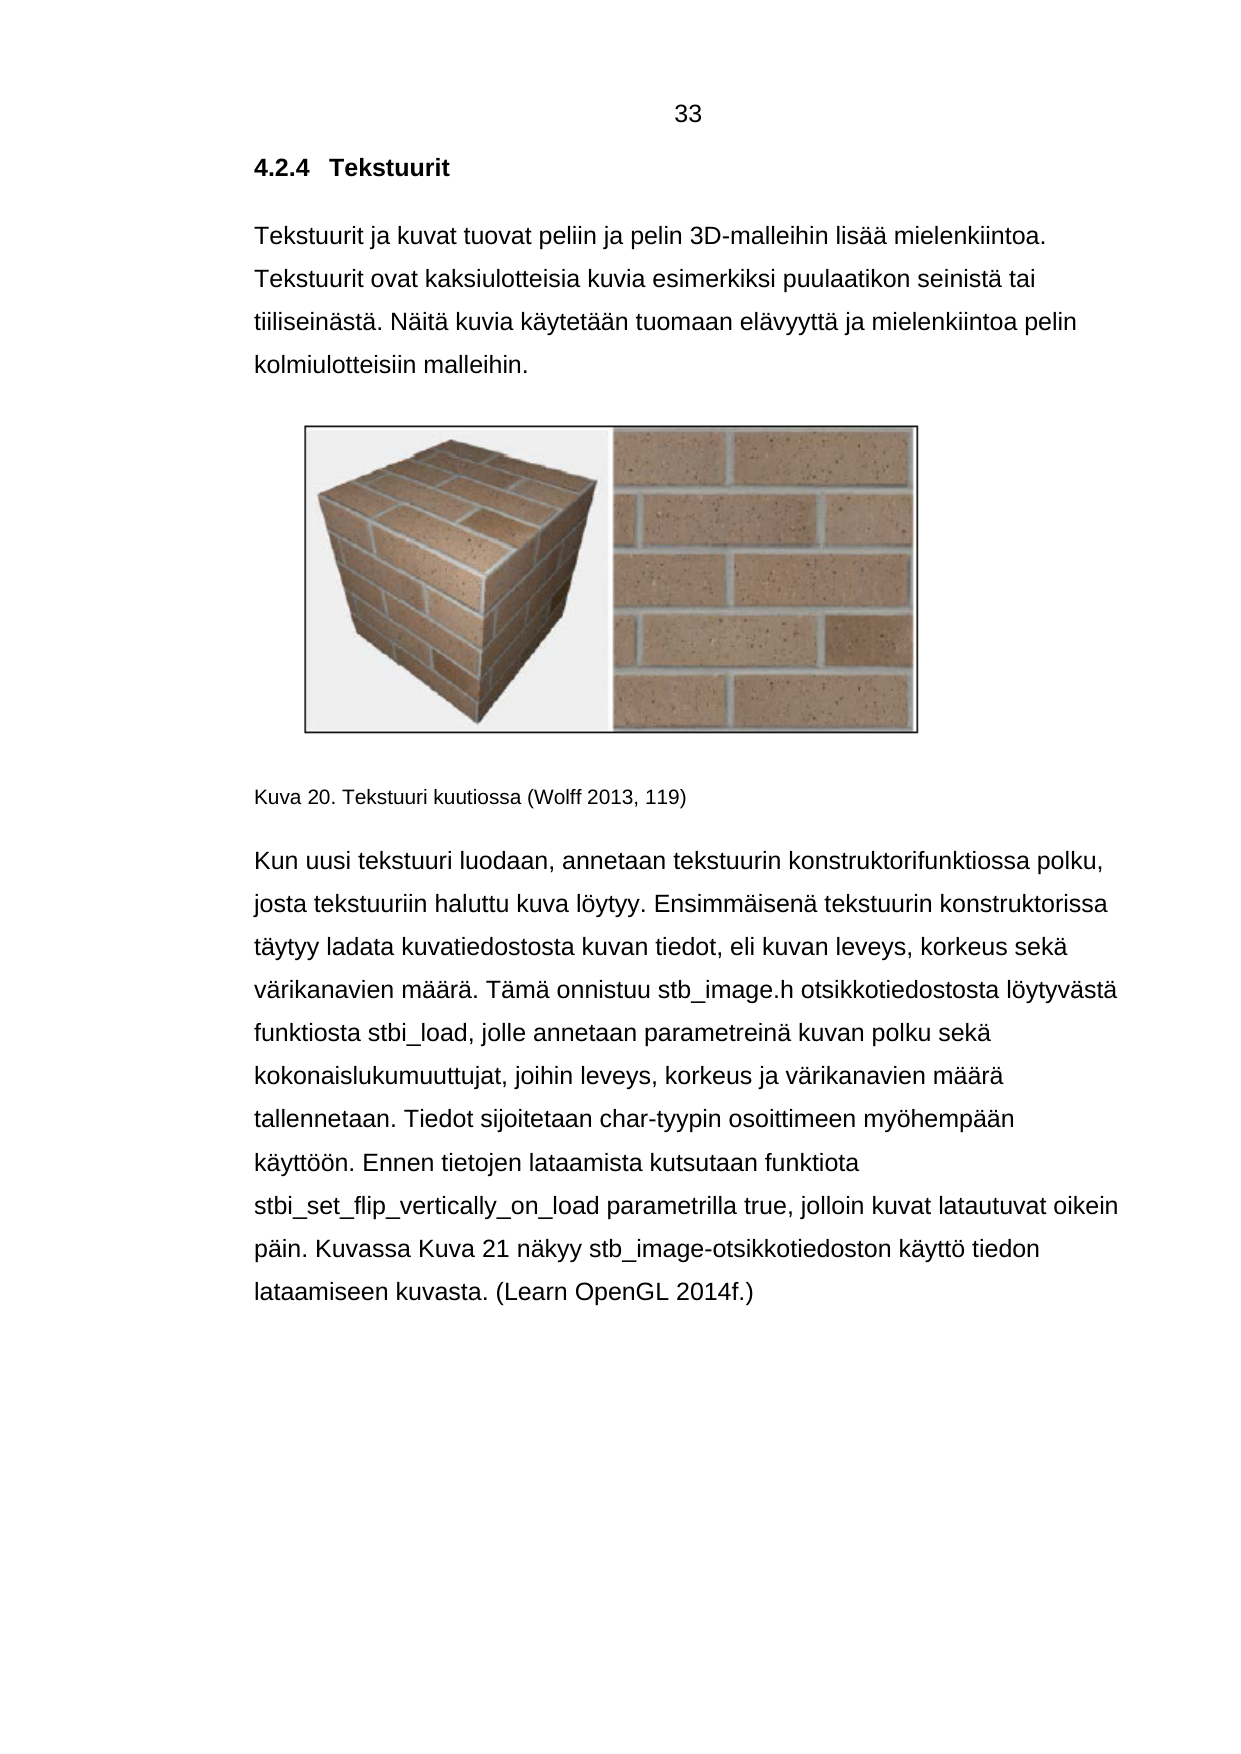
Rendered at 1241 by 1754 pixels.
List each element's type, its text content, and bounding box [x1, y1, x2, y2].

text Tekstuurit ja kuvat tuovat peliin ja pelin 3D-malleihin lisää mielenkiintoa. Tekstuurit ovat kaksiulotteisia kuvia esimerkiksi puulaatikon seinistä tai tiiliseinästä. Näitä kuvia käytetään tuomaan elävyyttä ja mielenkiintoa pelin kolmiulotteisiin malleihin. [254, 221, 1122, 379]
picture [253, 418, 970, 746]
subtitle Tekstuurit [254, 153, 1122, 181]
text Kuva 20. Tekstuuri kuutiossa (Wolff 2013, 119) [254, 785, 1122, 809]
